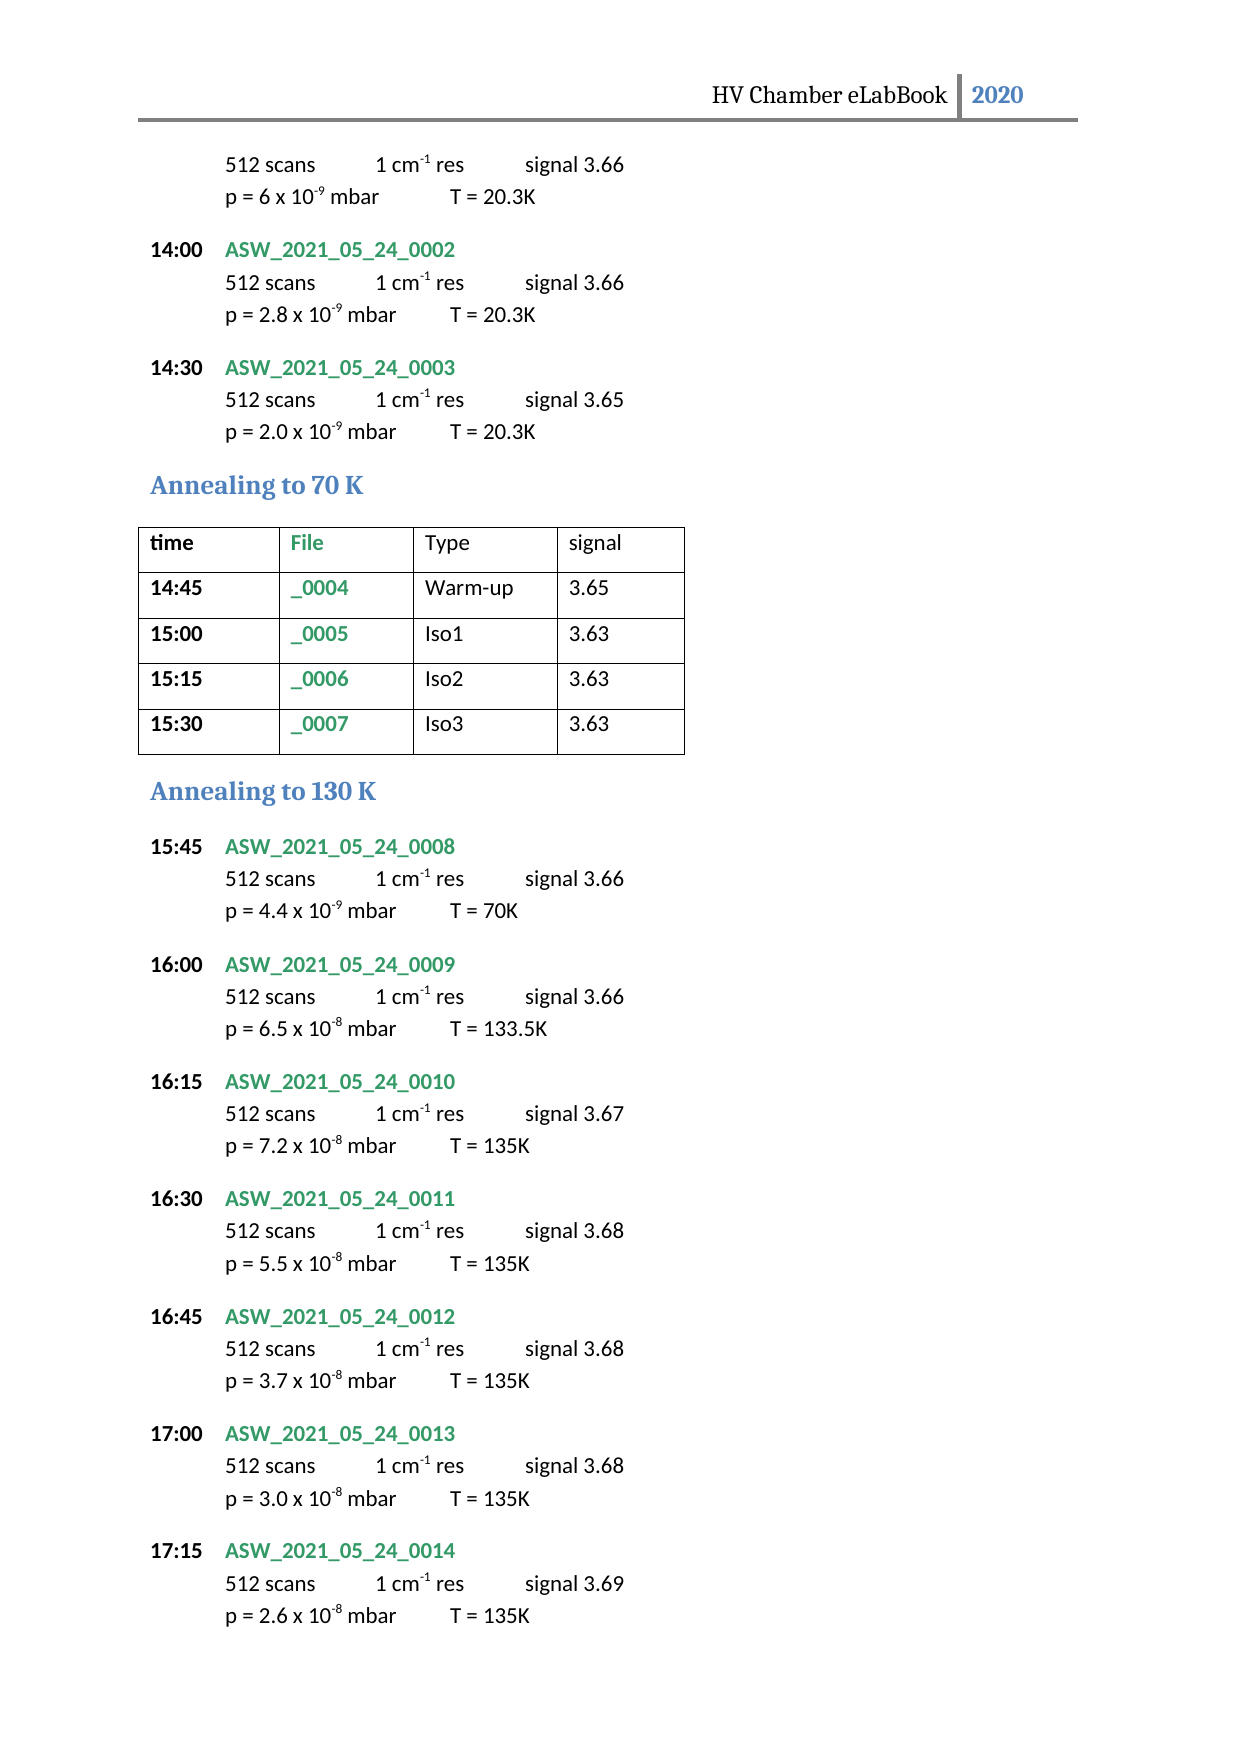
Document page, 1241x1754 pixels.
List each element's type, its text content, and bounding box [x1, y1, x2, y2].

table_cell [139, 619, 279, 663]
text 15:45 ASW_2021_05_24_0008 [150, 832, 1090, 860]
subtitle Annealing to 130 K [150, 776, 1090, 807]
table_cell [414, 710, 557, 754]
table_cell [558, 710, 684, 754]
text 17:15 ASW_2021_05_24_0014 [150, 1537, 1090, 1565]
text 512 scans 1 cm-1 res signal 3.66 p = 2.8 x 10-9 mbar T = 20.3K [225, 268, 1090, 328]
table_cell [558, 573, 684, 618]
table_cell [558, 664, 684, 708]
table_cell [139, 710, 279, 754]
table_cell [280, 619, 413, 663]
text 512 scans 1 cm-1 res signal 3.68 p = 3.0 x 10-8 mbar T = 135K [225, 1451, 1090, 1512]
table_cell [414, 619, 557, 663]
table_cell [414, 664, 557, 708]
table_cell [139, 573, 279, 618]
text 16:15 ASW_2021_05_24_0010 [150, 1067, 1090, 1095]
text 512 scans 1 cm-1 res signal 3.66 p = 6 x 10-9 mbar T = 20.3K [225, 150, 1090, 210]
text 512 scans 1 cm-1 res signal 3.66 p = 6.5 x 10-8 mbar T = 133.5K [225, 982, 1090, 1042]
text 14:30 ASW_2021_05_24_0003 [150, 353, 1090, 381]
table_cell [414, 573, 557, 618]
text 512 scans 1 cm-1 res signal 3.67 p = 7.2 x 10-8 mbar T = 135K [225, 1099, 1090, 1159]
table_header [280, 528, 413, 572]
text 512 scans 1 cm-1 res signal 3.68 p = 3.7 x 10-8 mbar T = 135K [225, 1334, 1090, 1394]
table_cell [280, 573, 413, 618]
text 16:45 ASW_2021_05_24_0012 [150, 1302, 1090, 1330]
text 16:00 ASW_2021_05_24_0009 [150, 950, 1090, 978]
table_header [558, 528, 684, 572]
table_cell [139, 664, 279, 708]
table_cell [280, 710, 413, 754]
text 14:00 ASW_2021_05_24_0002 [150, 235, 1090, 263]
text 512 scans 1 cm-1 res signal 3.69 p = 2.6 x 10-8 mbar T = 135K [225, 1569, 1090, 1629]
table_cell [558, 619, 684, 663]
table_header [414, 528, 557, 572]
text 512 scans 1 cm-1 res signal 3.66 p = 4.4 x 10-9 mbar T = 70K [225, 864, 1090, 925]
text 512 scans 1 cm-1 res signal 3.68 p = 5.5 x 10-8 mbar T = 135K [225, 1217, 1090, 1277]
text 512 scans 1 cm-1 res signal 3.65 p = 2.0 x 10-9 mbar T = 20.3K [225, 385, 1090, 445]
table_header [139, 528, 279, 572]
text 16:30 ASW_2021_05_24_0011 [150, 1184, 1090, 1212]
text 17:00 ASW_2021_05_24_0013 [150, 1419, 1090, 1447]
subtitle Annealing to 70 K [150, 470, 1090, 501]
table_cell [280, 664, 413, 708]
